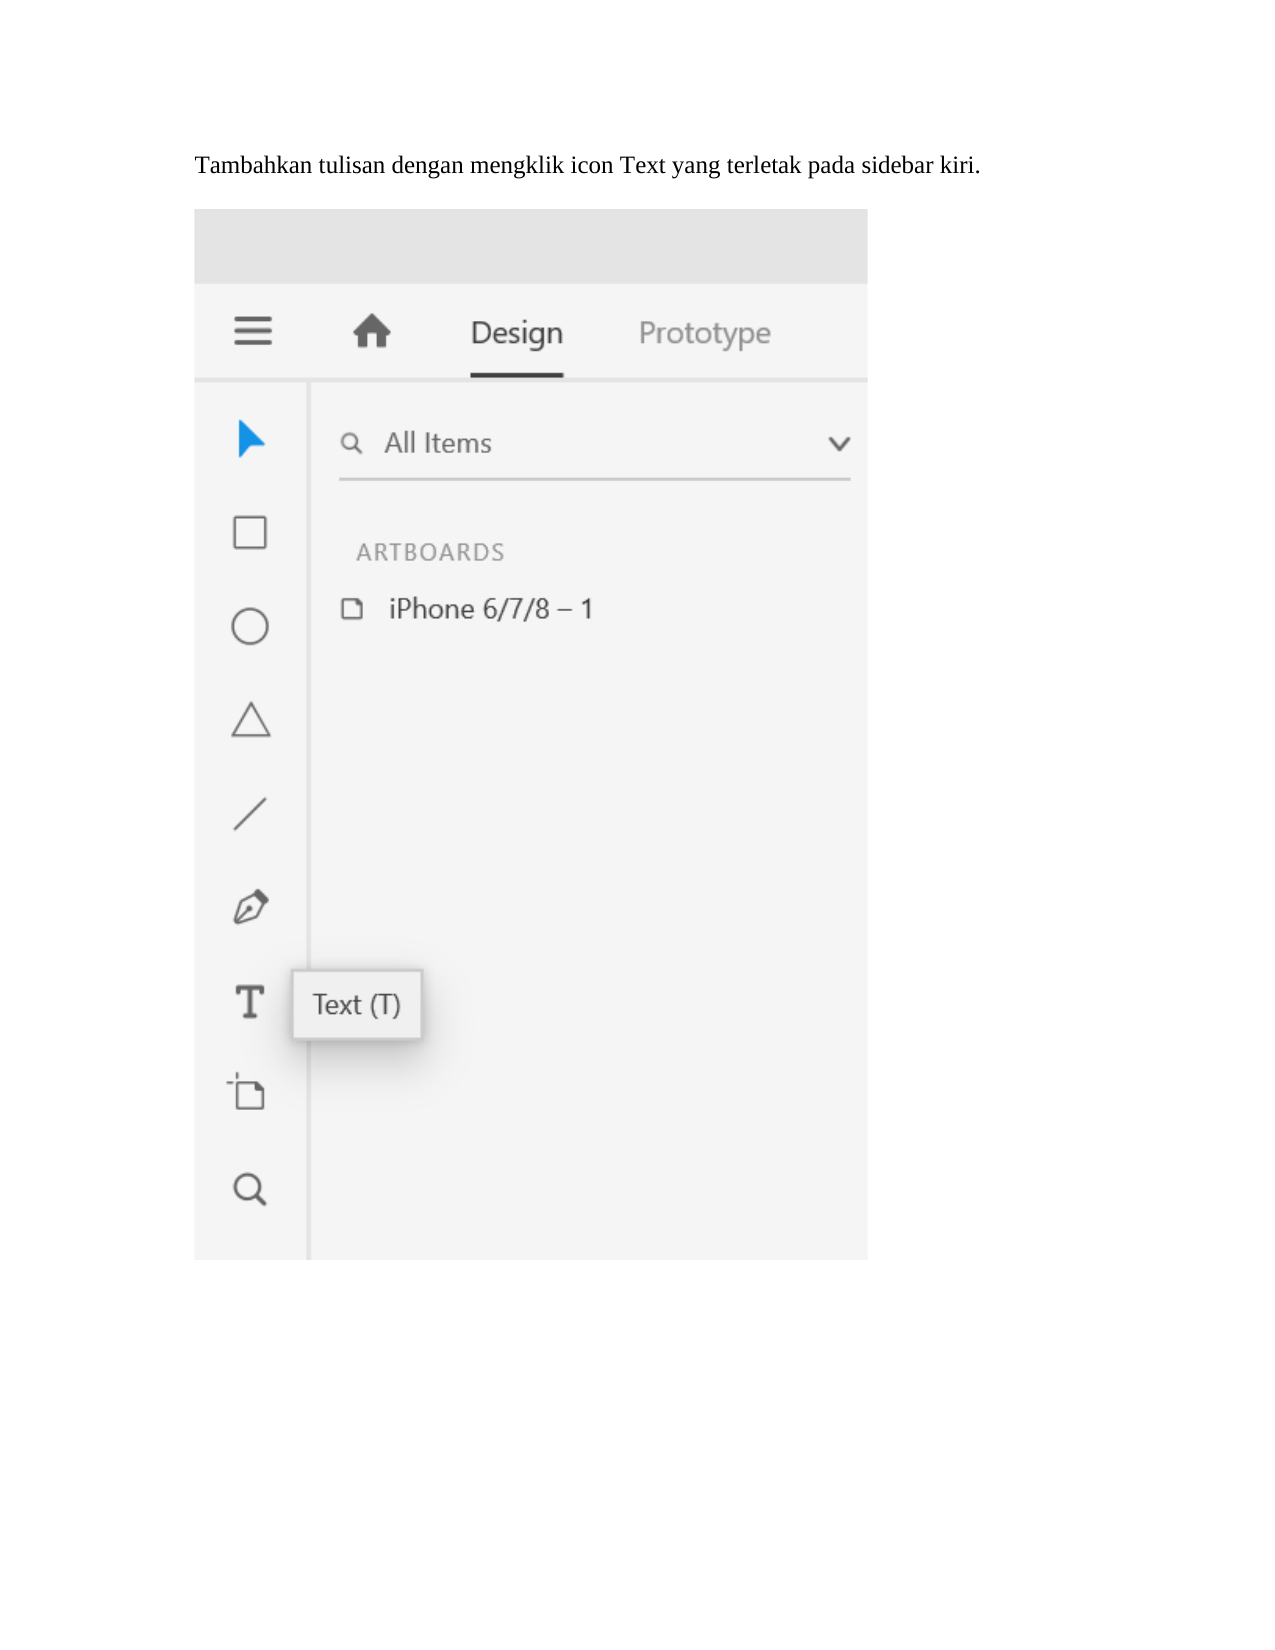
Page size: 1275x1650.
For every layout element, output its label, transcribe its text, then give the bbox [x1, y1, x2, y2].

text Tambahkan tulisan dengan mengklik icon Text yang terletak pada sidebar kiri. [194, 150, 1125, 179]
picture [194, 209, 868, 1260]
